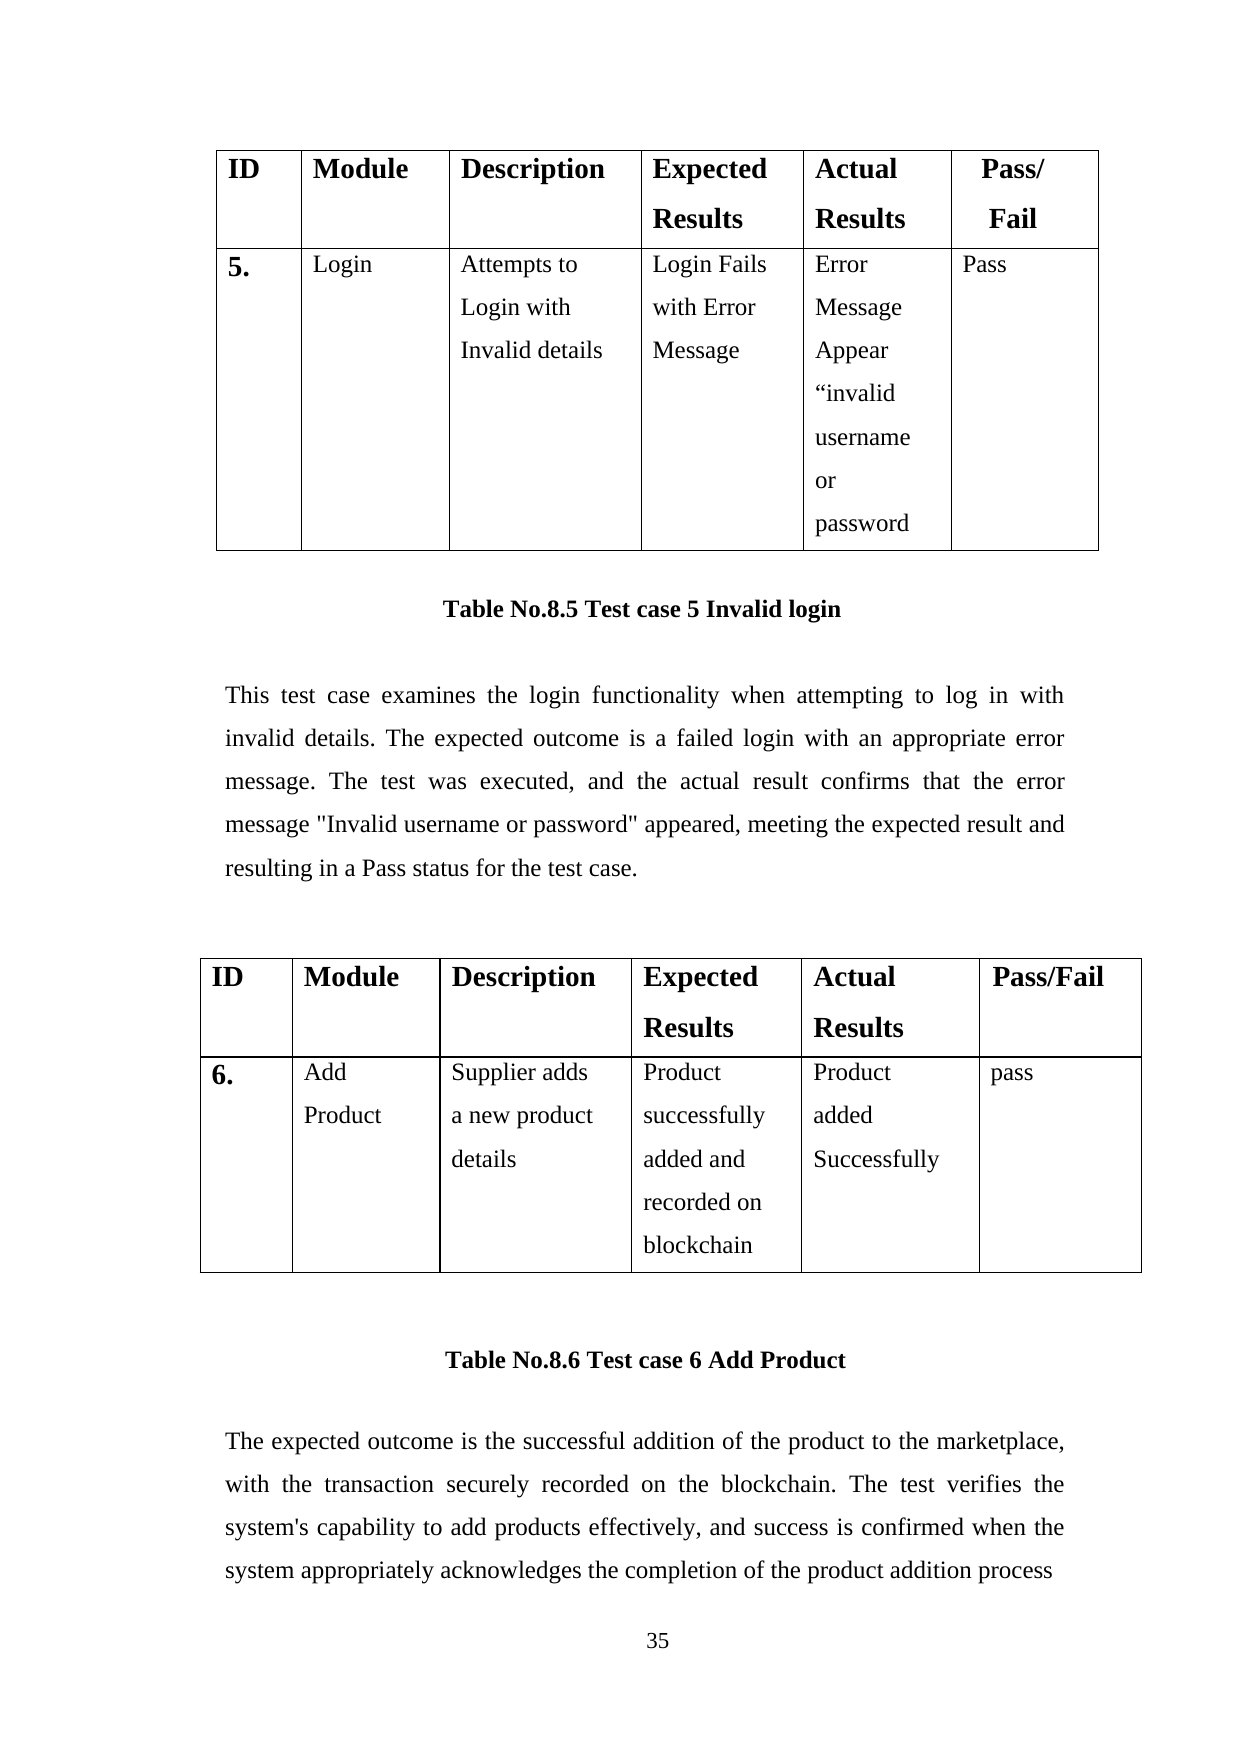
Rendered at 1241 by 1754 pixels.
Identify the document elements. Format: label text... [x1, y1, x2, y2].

table_header Pass/Fail [980, 959, 1141, 1056]
table_cell Attempts to Login with Invalid details [450, 249, 641, 550]
text This test case examines the login functionality when attempting to log in with invalid details. The expected outcome is a failed login with an appropriate error message. The test was executed, and the actual result confirms that the error message "Invalid username or password" appeared, meeting the expected result and resulting in a Pass status for the test case. [225, 680, 1066, 881]
table_header Actual Results [804, 151, 951, 248]
table_header Module [293, 959, 439, 1056]
table_cell Product added Successfully [802, 1058, 979, 1272]
table_header Module [302, 151, 449, 248]
table_header Actual Results [802, 959, 979, 1056]
table_cell Pass [952, 249, 1098, 550]
table_cell Error Message Appear “invalid username or password [804, 249, 951, 550]
table_cell Login [302, 249, 449, 550]
table_header ID [217, 151, 301, 248]
text The expected outcome is the successful addition of the product to the marketplace, with the transaction securely recorded on the blockchain. The test verifies the system's capability to add products effectively, and success is confirmed when the system appropriately acknowledges the completion of the product addition process [225, 1426, 1066, 1584]
table_header Pass/Fail [952, 151, 1098, 248]
list Table No.8.5 Test case 5 Invalid login [218, 594, 1066, 623]
table_header ID [201, 959, 292, 1056]
table_header Description [441, 959, 631, 1056]
table_cell Login Fails with Error Message [642, 249, 803, 550]
table_header Expected Results [632, 959, 801, 1056]
table_header Expected Results [642, 151, 803, 248]
list Table No.8.6 Test case 6 Add Product [225, 1345, 1066, 1413]
table_header Description [450, 151, 641, 248]
table_cell 6. [201, 1058, 292, 1272]
table_cell Add Product [293, 1058, 439, 1272]
table_cell Supplier adds a new product details [441, 1058, 631, 1272]
table_cell pass [980, 1058, 1141, 1272]
table_cell Product successfully added and recorded on blockchain [632, 1058, 801, 1272]
table_cell 5. [217, 249, 301, 550]
